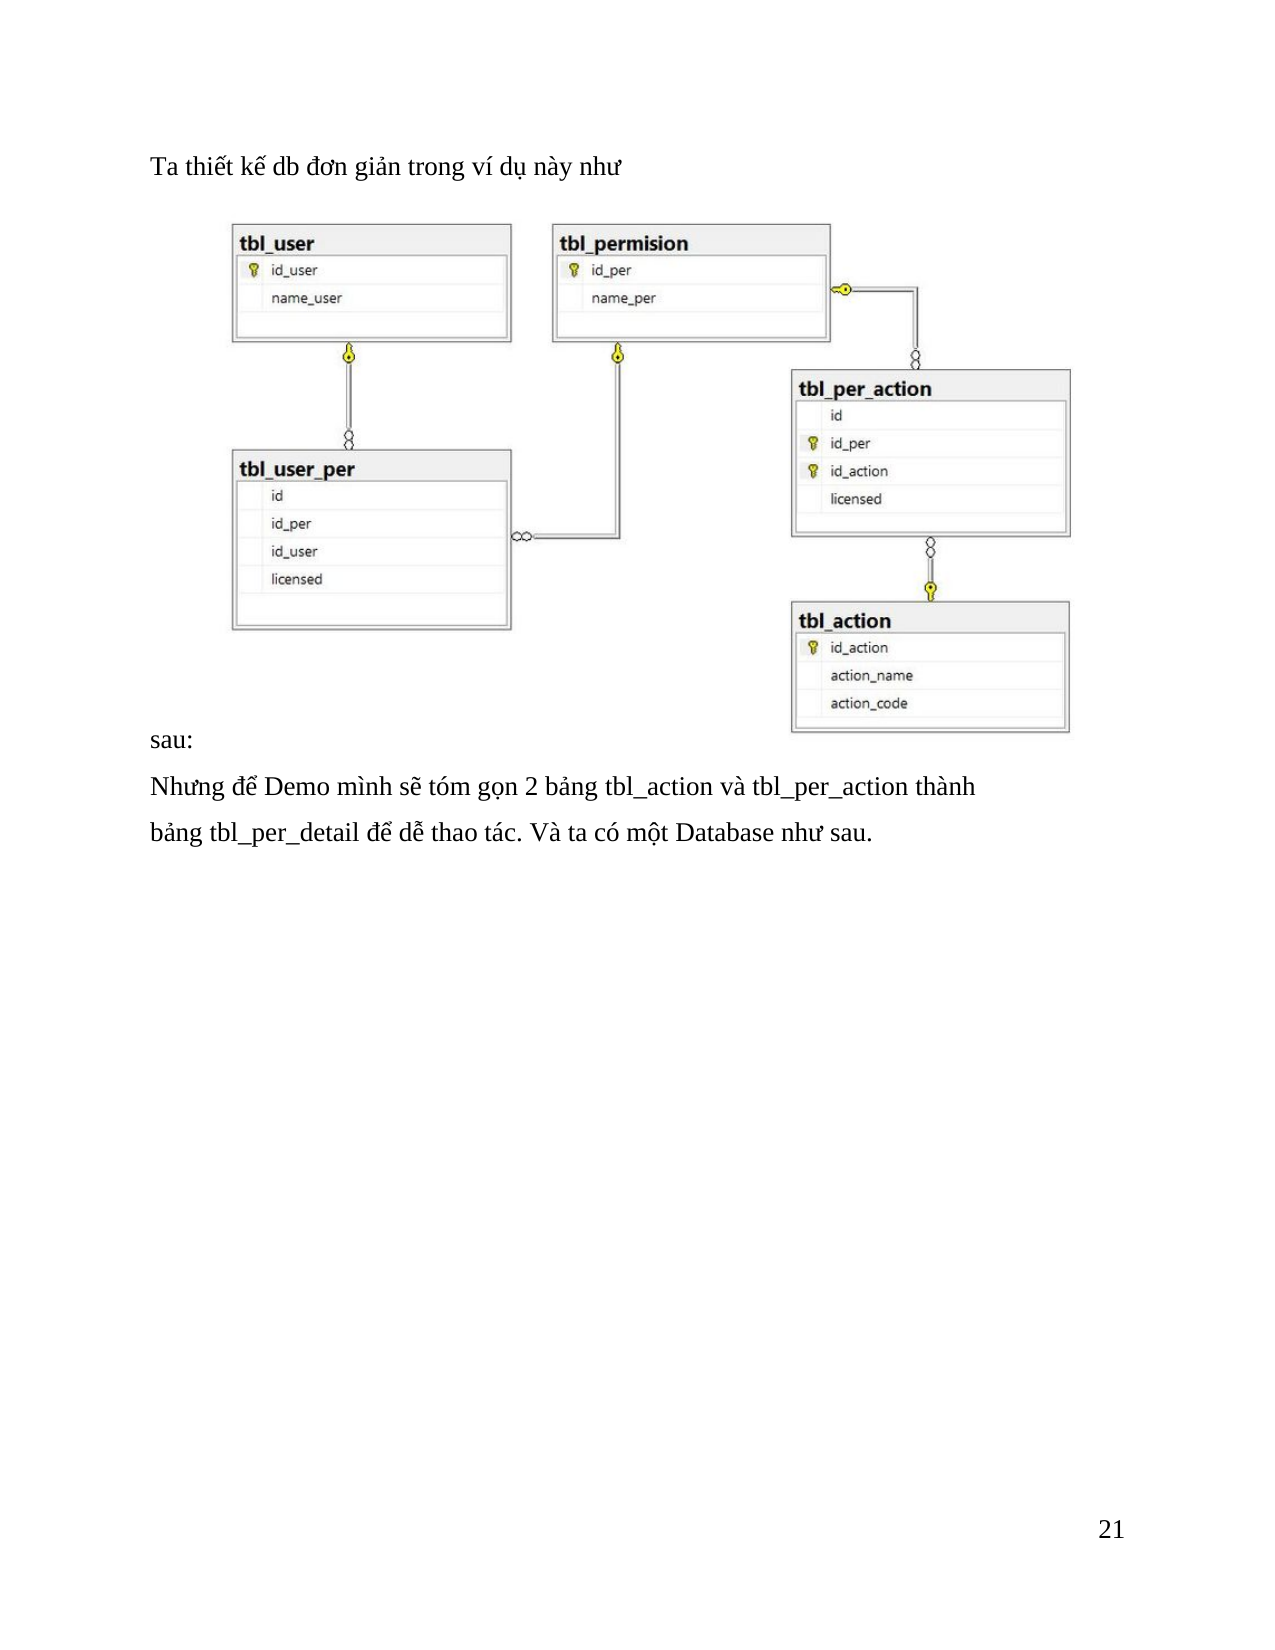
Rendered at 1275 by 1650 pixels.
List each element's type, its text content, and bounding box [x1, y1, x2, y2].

picture [200, 196, 1120, 749]
